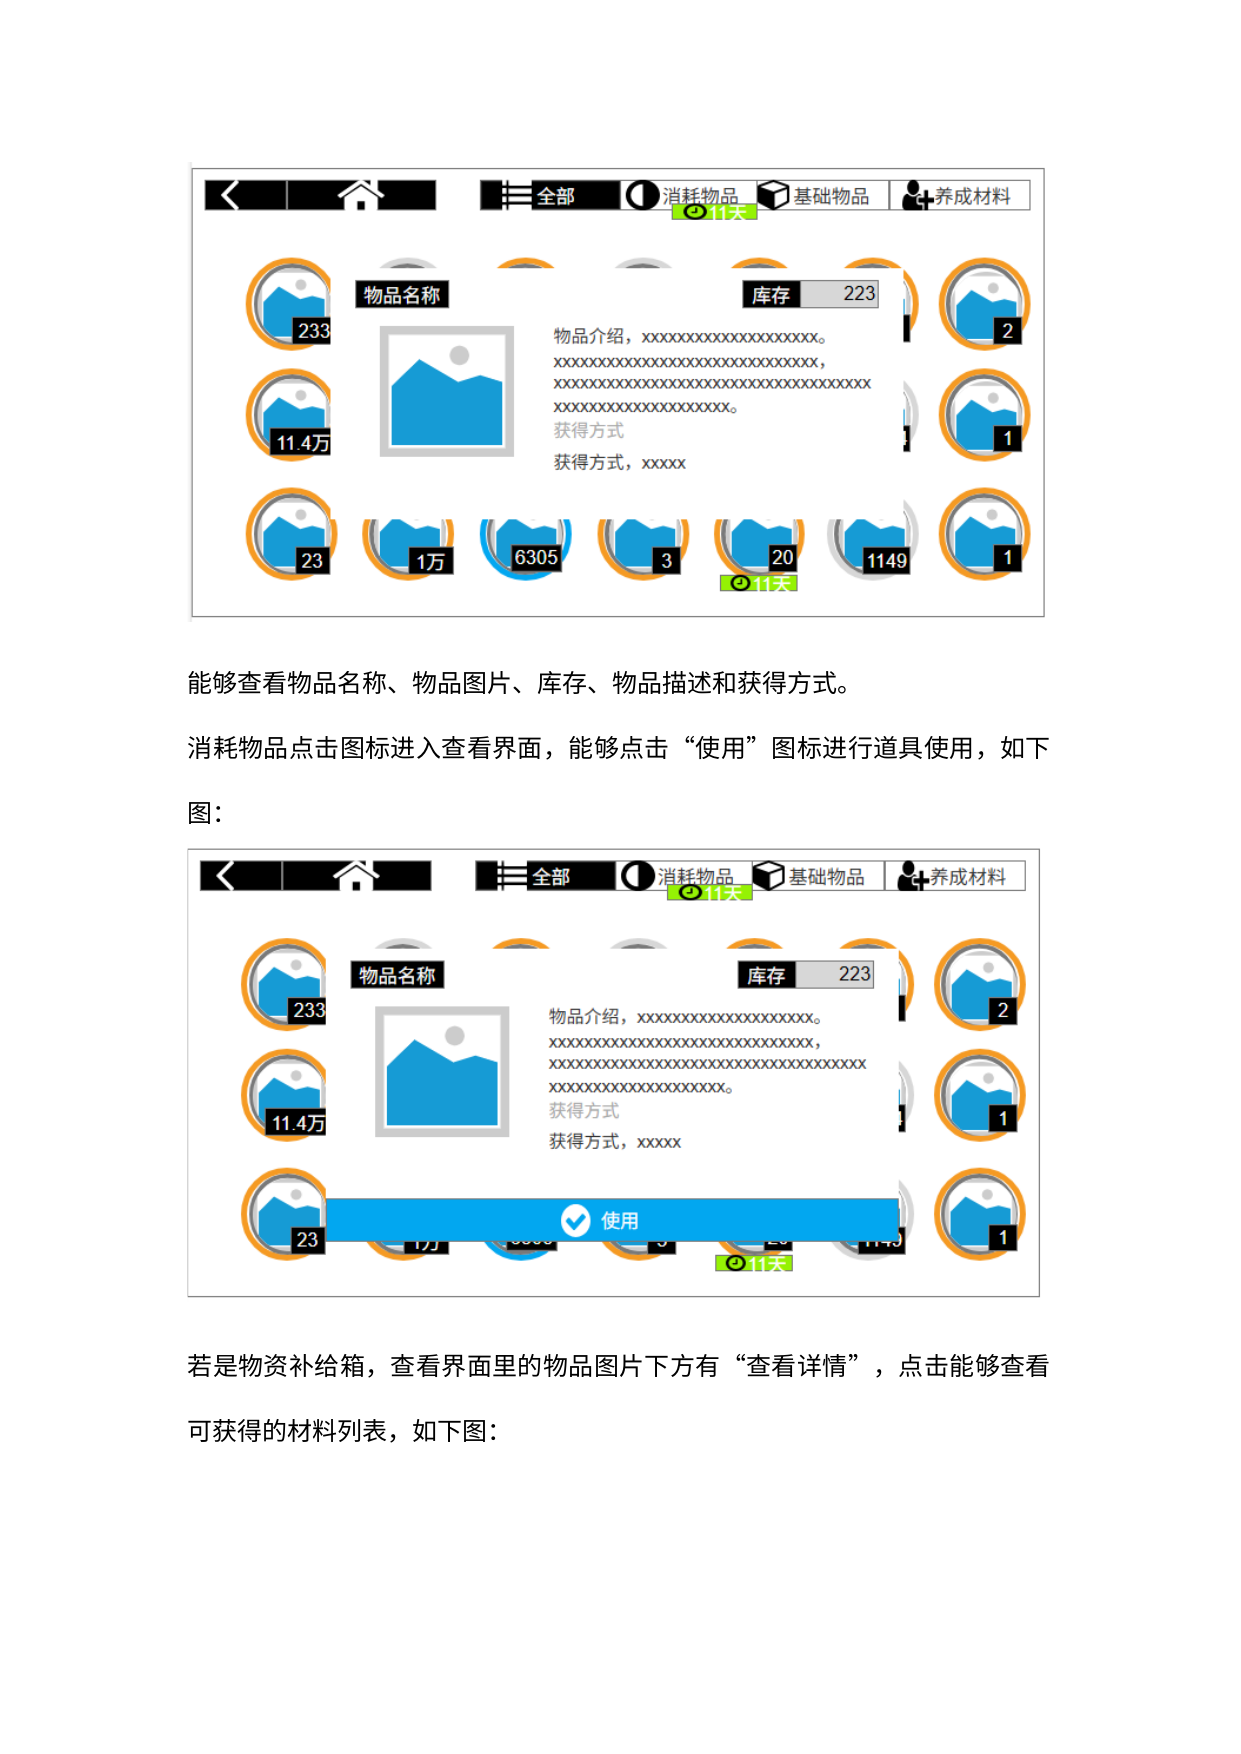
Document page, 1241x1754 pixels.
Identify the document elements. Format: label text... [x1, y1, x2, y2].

picture [187, 162, 1053, 622]
text 若是物资补给箱，查看界面里的物品图片下方有“查看详情”，点击能够查看可获得的材料列表，如下图： [187, 1332, 1053, 1462]
text 消耗物品点击图标进入查看界面，能够点击“使用”图标进行道具使用，如下图： [187, 714, 1053, 844]
picture [187, 844, 1053, 1302]
text 能够查看物品名称、物品图片、库存、物品描述和获得方式。 [187, 649, 1053, 714]
